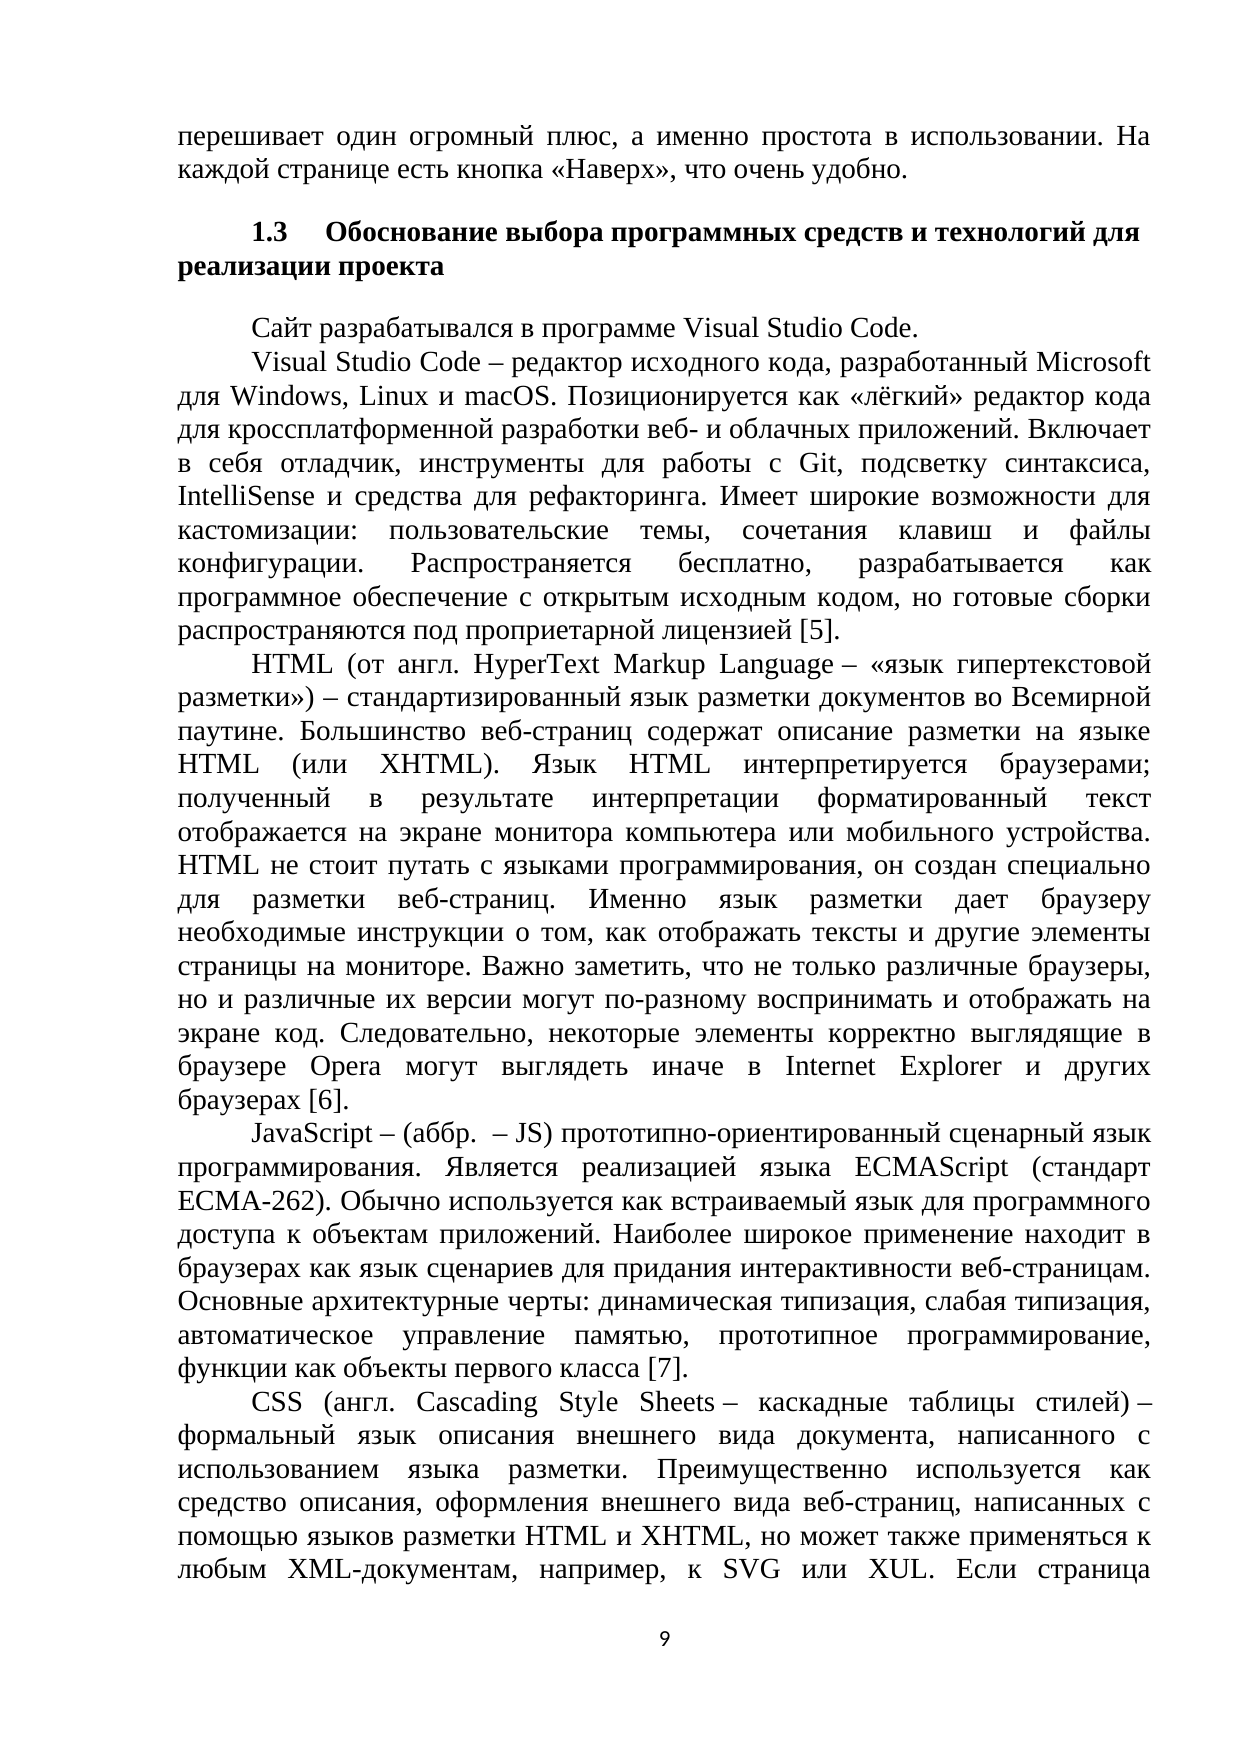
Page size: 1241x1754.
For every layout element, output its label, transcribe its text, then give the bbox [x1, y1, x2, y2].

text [177, 118, 1152, 185]
text JavaScript – (аббр. – JS) прототипно-ориентированный сценарный язык программирования. Является реализацией языка ECMAScript (стандарт ECMA-262). Обычно используется как встраиваемый язык для программного доступа к объектам приложений. Наиболее широкое применение находит в браузерах как язык сценариев для придания интерактивности веб-страницам. Основные архитектурные черты: динамическая типизация, слабая типизация, автоматическое управление памятью, прототипное программирование, функции как объекты первого класса [7]. [177, 1116, 1152, 1384]
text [177, 1384, 1152, 1585]
subtitle Обоснование выбора программных средств и технологий для реализации проекта [177, 214, 1152, 281]
text Visual Studio Code – редактор исходного кода, разработанный Microsoft для Windows, Linux и macOS. Позиционируется как «лёгкий» редактор кода для кроссплатформенной разработки веб- и облачных приложений. Включает в себя отладчик, инструменты для работы с Git, подсветку синтаксиса, IntelliSense и средства для рефакторинга. Имеет широкие возможности для кастомизации: пользовательские темы, сочетания клавиш и файлы конфигурации. Распространяется бесплатно, разрабатывается как программное обеспечение с открытым исходным кодом, но готовые сборки распространяются под проприетарной лицензией [5]. [177, 344, 1152, 646]
text HTML (от англ. HyperText Markup Language – «язык гипертекстовой разметки») – стандартизированный язык разметки документов во Всемирной паутине. Большинство веб-страниц содержат описание разметки на языке HTML (или XHTML). Язык HTML интерпретируется браузерами; полученный в результате интерпретации форматированный текст отображается на экране монитора компьютера или мобильного устройства. HTML не стоит путать с языками программирования, он создан специально для разметки веб-страниц. Именно язык разметки дает браузеру необходимые инструкции о том, как отображать тексты и другие элементы страницы на мониторе. Важно заметить, что не только различные браузеры, но и различные их версии могут по-разному воспринимать и отображать на экране код. Следовательно, некоторые элементы корректно выглядящие в браузере Operа могут выглядеть иначе в Internet Explorer и других браузерах [6]. [177, 646, 1152, 1116]
text Сайт разрабатывался в программе Visual Studio Code. [177, 311, 1152, 344]
